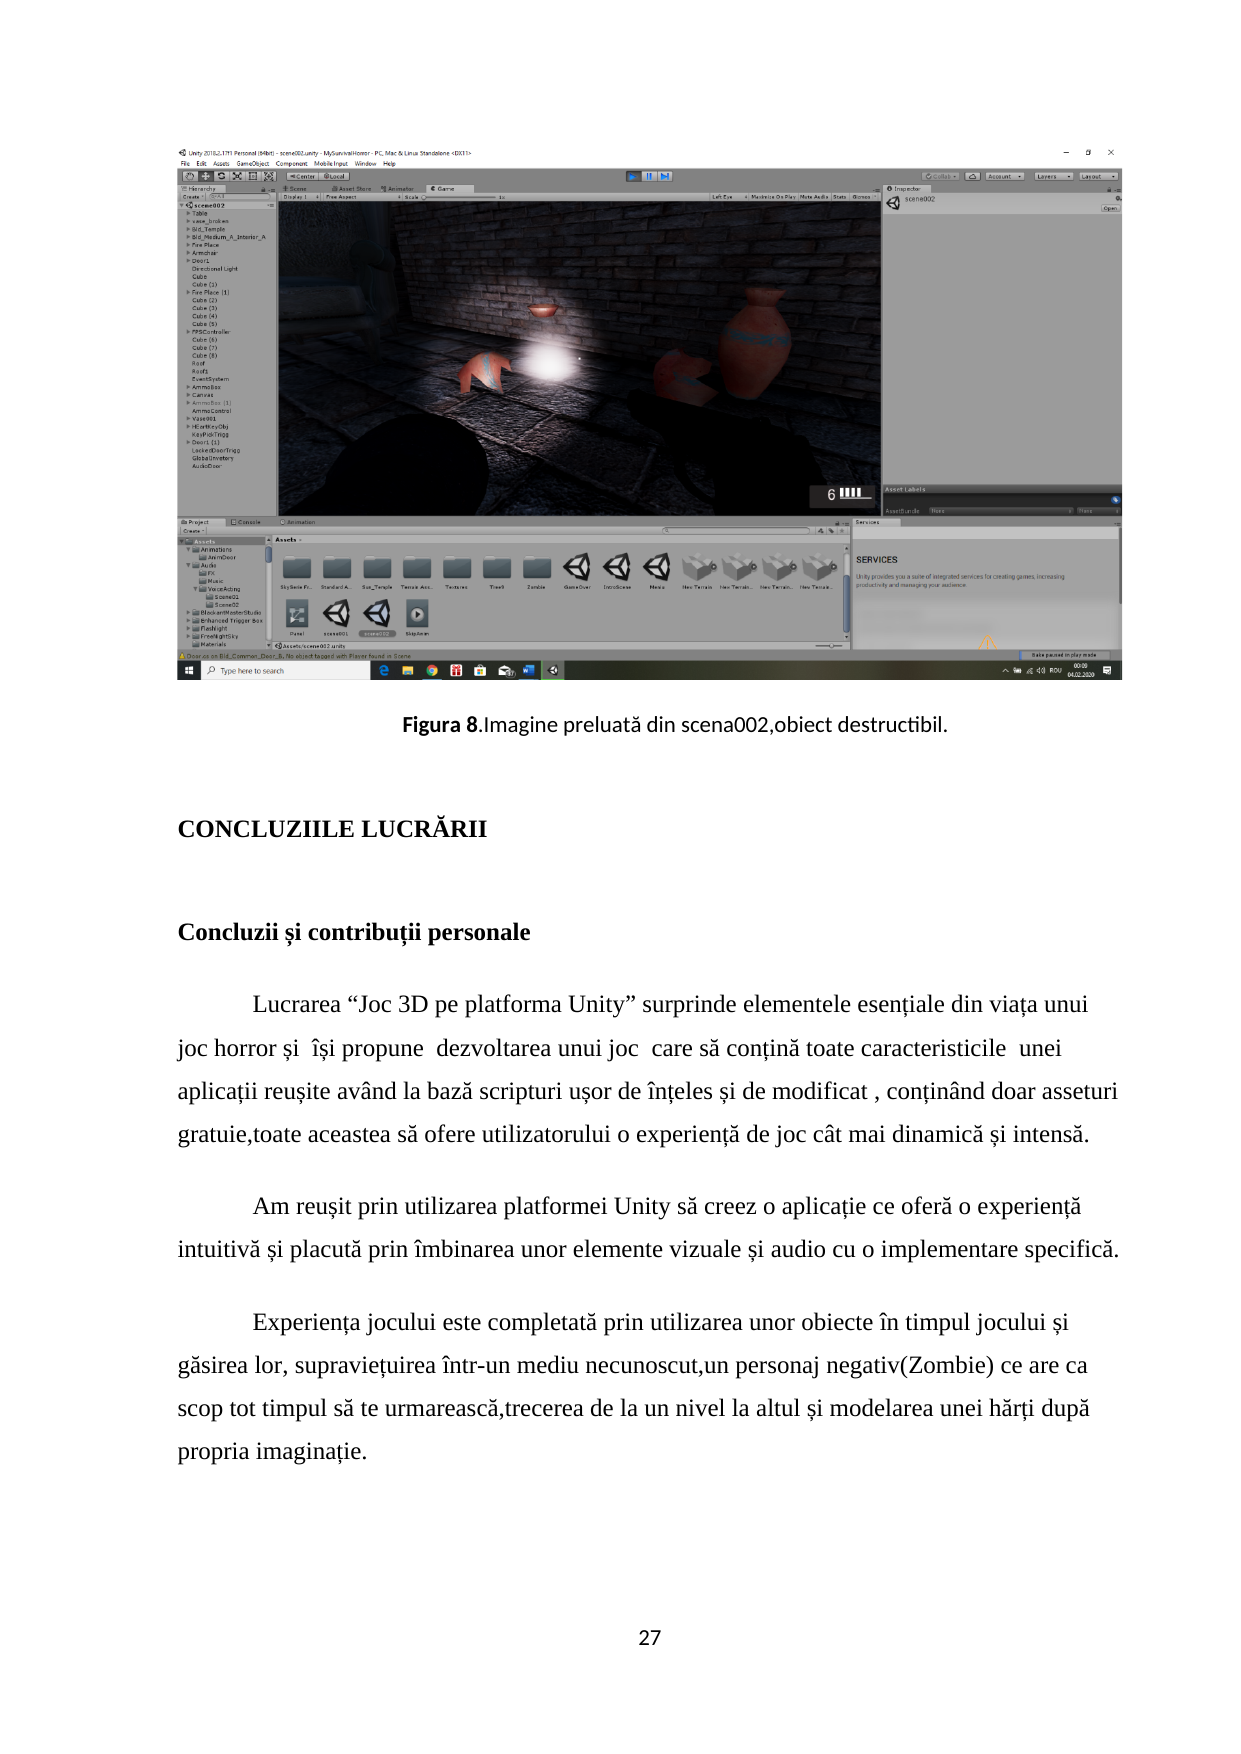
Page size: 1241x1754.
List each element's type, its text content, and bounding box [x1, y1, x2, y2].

text Lucrarea “Joc 3D pe platforma Unity” surprinde elementele esențiale din viața unui joc horror și își propune dezvoltarea unui joc care să conțină toate caracteristicile unei aplicații reușite având la bază scripturi ușor de înțeles și de modificat , conținând doar asseturi gratuie,toate aceastea să ofere utilizatorului o experiență de joc cât mai dinamică și intensă. [177, 989, 1122, 1148]
picture [177, 147, 1123, 680]
text Concluzii și contribuții personale [177, 917, 1122, 946]
text Am reușit prin utilizarea platformei Unity să creez o aplicație ce oferă o experiență intuitivă și placută prin îmbinarea unor elemente vizuale și audio cu o implementare specifică. [177, 1191, 1122, 1263]
text Experiența jocului este completată prin utilizarea unor obiecte în timpul jocului și găsirea lor, supraviețuirea într-un mediu necunoscut,un personaj negativ(Zombie) ce are ca scop tot timpul să te urmarească,trecerea de la un nivel la altul și modelarea unei hărți după propria imaginație. [177, 1307, 1122, 1465]
text Figura 8.Imagine preluată din scena002,obiect destructibil. [327, 710, 1122, 738]
text CONCLUZIILE LUCRĂRII [177, 814, 1122, 843]
